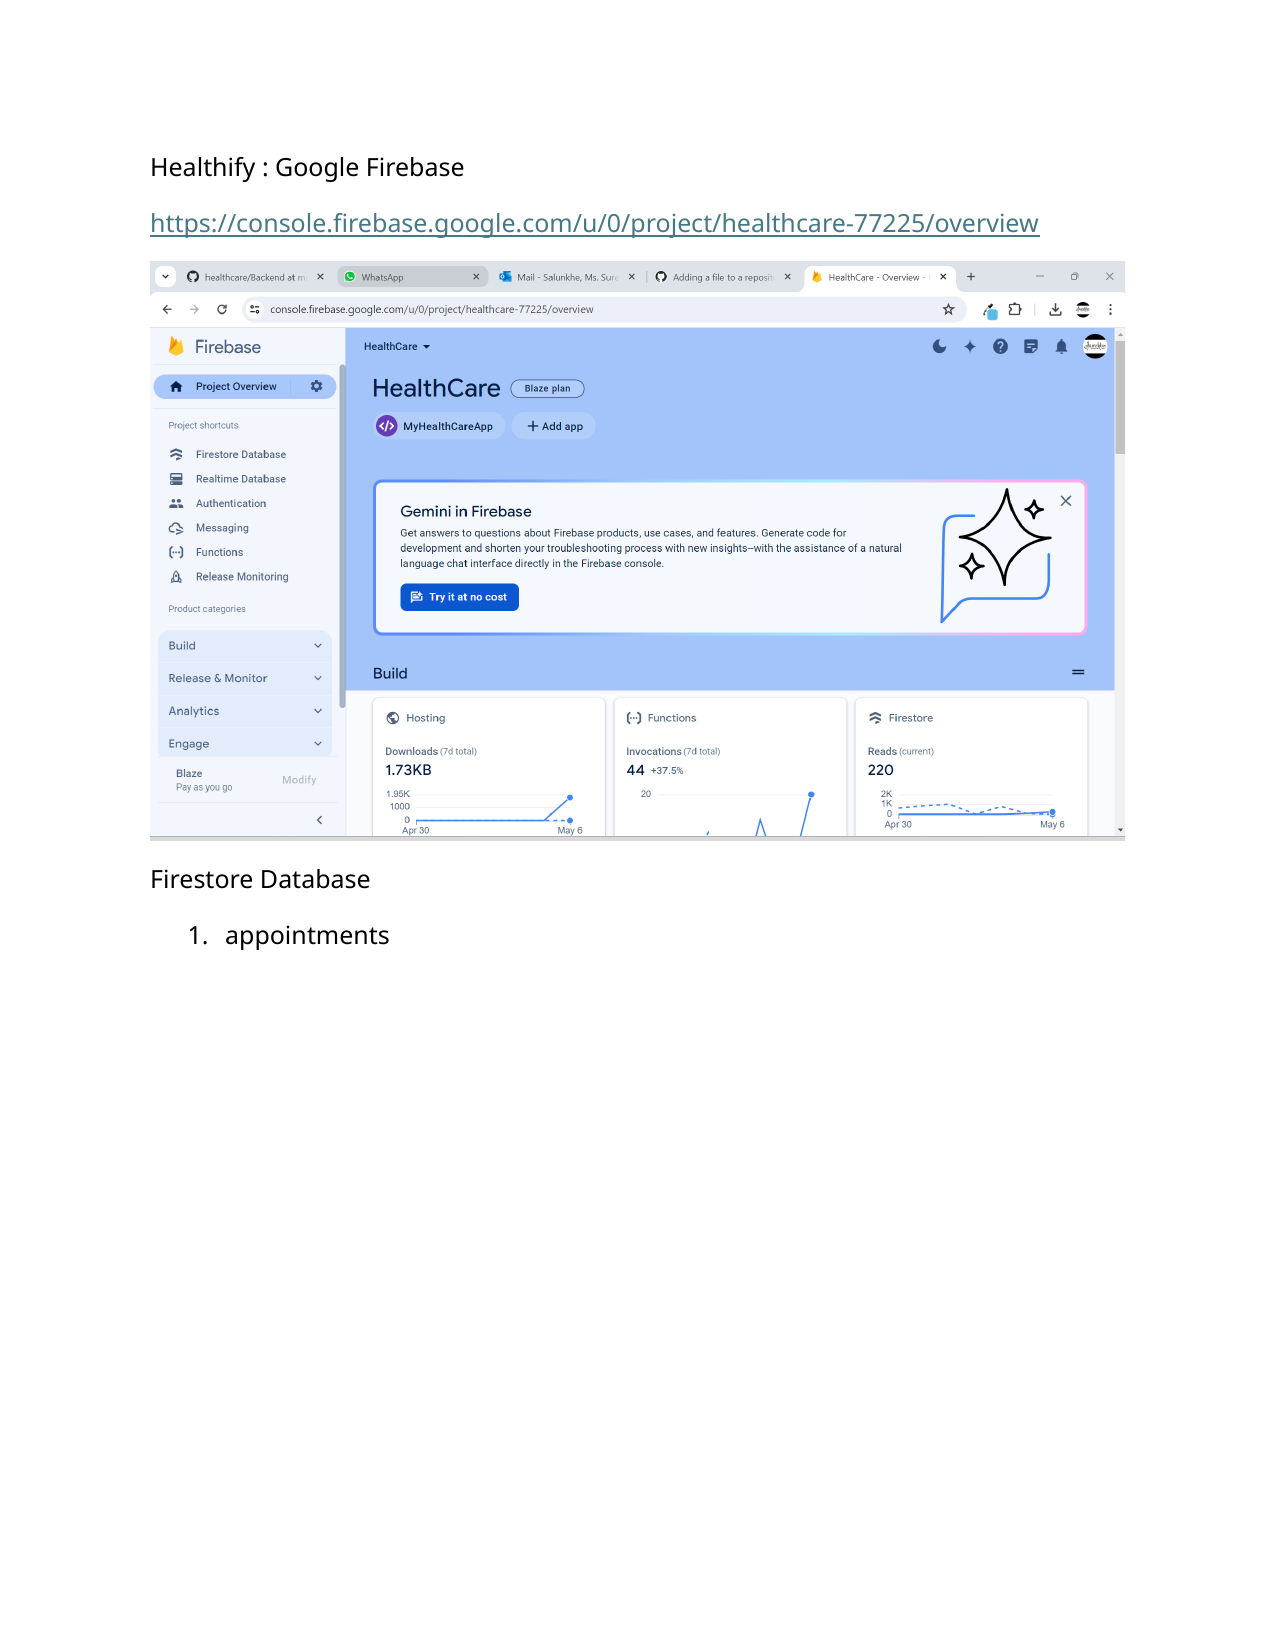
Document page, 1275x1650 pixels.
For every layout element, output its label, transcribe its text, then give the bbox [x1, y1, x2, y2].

list appointments [187, 918, 1125, 952]
text https://console.firebase.google.com/u/0/project/healthcare-77225/overview [150, 206, 1125, 240]
text Firestore Database [150, 862, 1125, 896]
text Healthify : Google Firebase [150, 150, 1125, 184]
picture [150, 261, 1125, 841]
